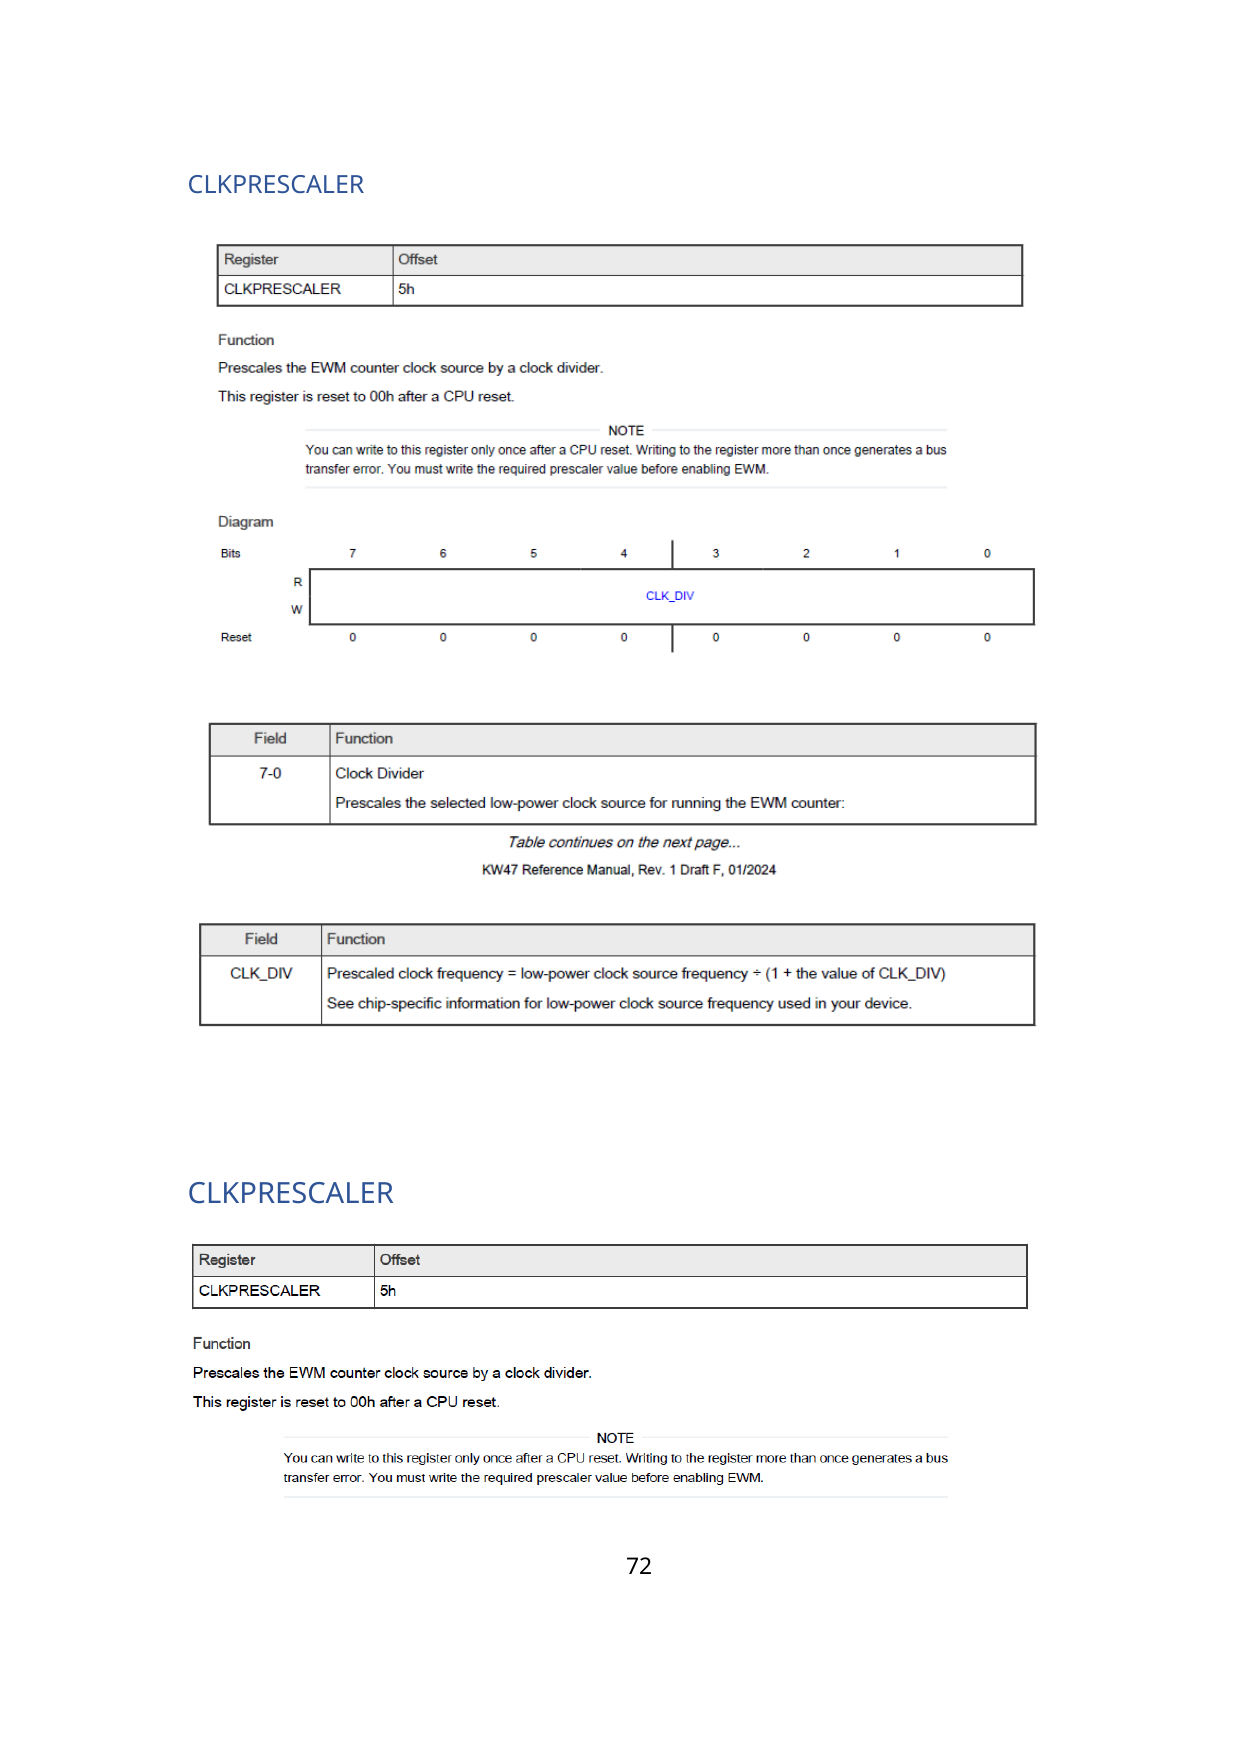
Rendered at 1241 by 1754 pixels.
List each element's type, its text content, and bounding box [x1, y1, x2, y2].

picture [187, 910, 1053, 1035]
picture [187, 224, 1053, 669]
picture [187, 701, 1053, 880]
picture [187, 1236, 1053, 1506]
subtitle CLKPRESCALER [187, 151, 1053, 216]
subtitle CLKPRESCALER [187, 1160, 1053, 1225]
